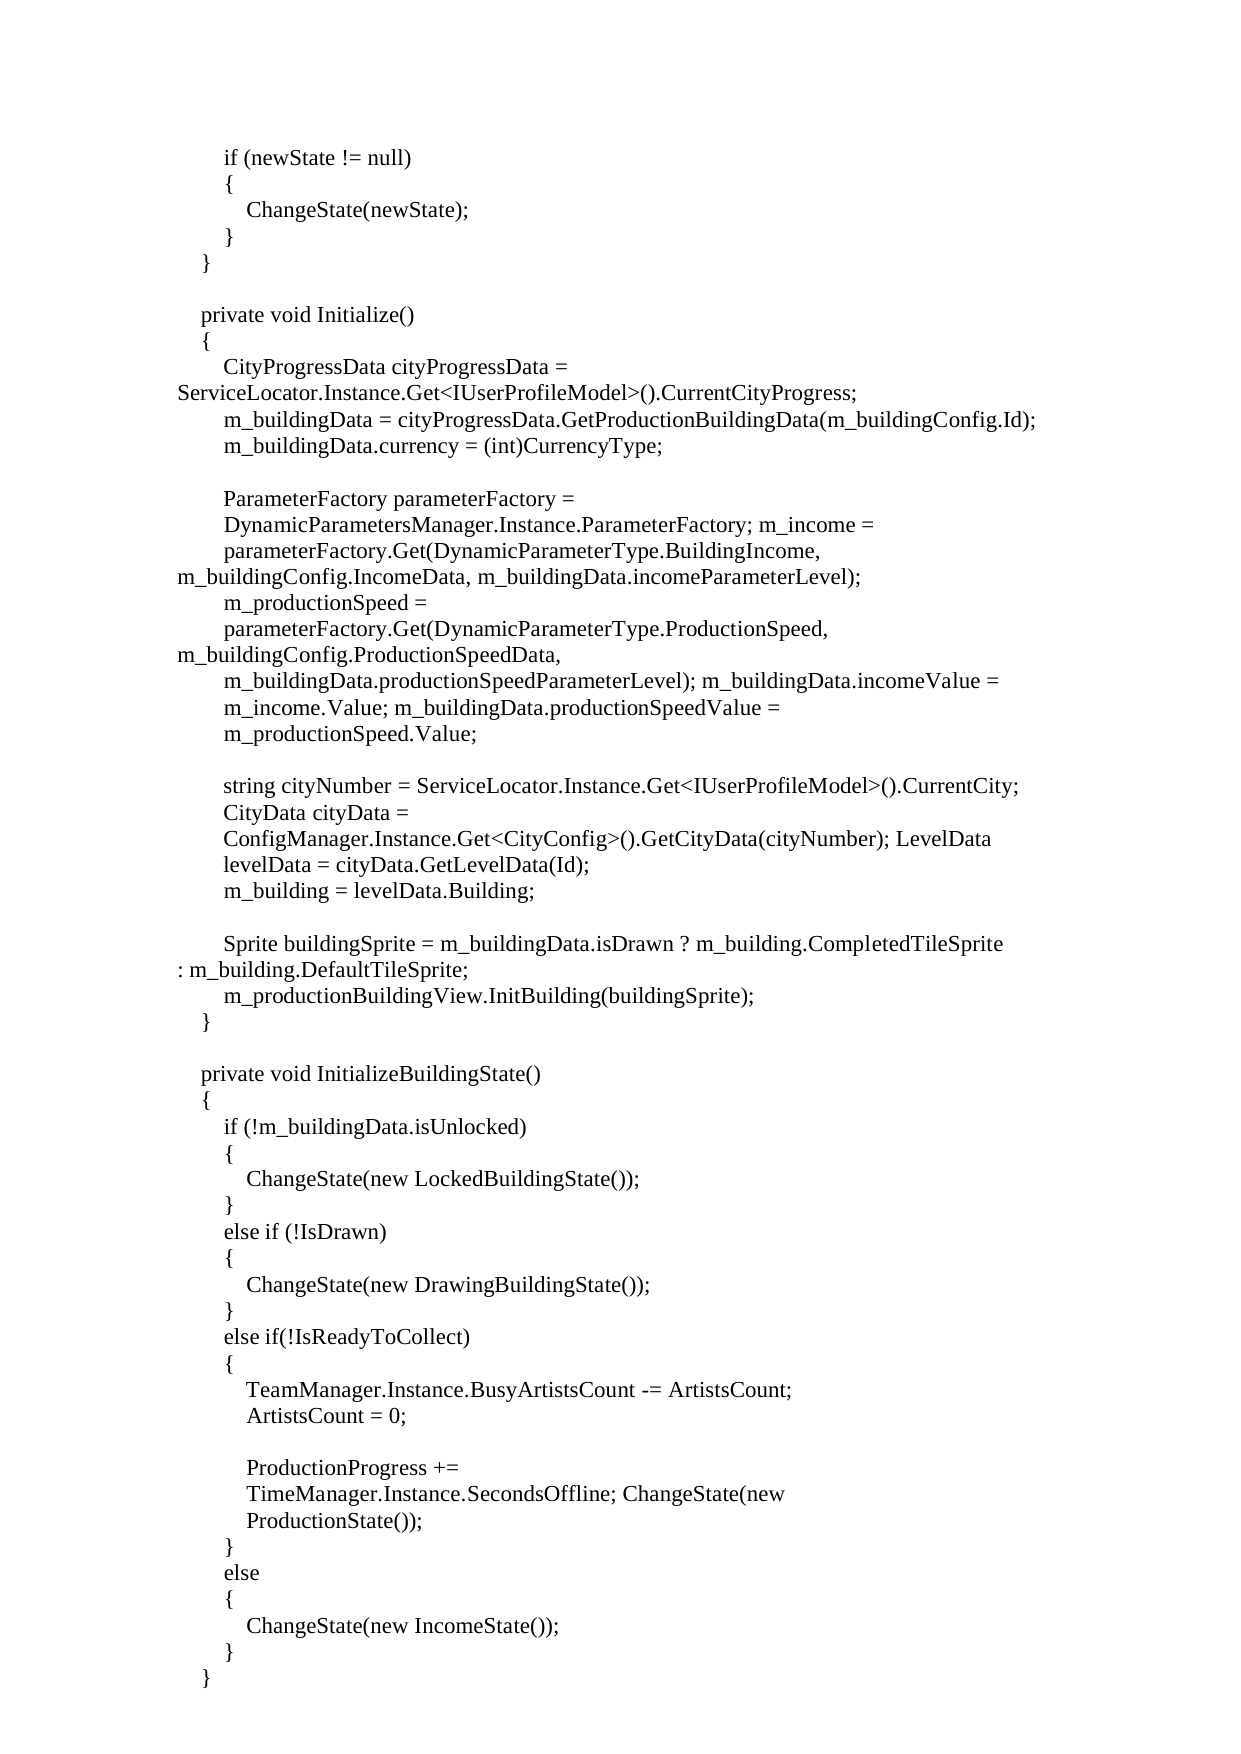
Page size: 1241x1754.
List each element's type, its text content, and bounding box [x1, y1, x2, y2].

text private void InitializeBuildingState() { [201, 1061, 544, 1113]
text m_buildingConfig.ProductionSpeedData, m_buildingData.productionSpeedParameterLevel); m_buildingData.incomeValue = m_income.Value; m_buildingData.productionSpeedValue = m_productionSpeed.Value; [177, 642, 1038, 746]
text else if(!IsReadyToCollect) { [223, 1323, 474, 1376]
text ChangeState(new IncomeState()); } [223, 1612, 563, 1664]
text Sprite buildingSprite = m_buildingData.isDrawn ? m_building.CompletedTileSprite : m_building.DefaultTileSprite; [177, 930, 1015, 983]
text ChangeState(new LockedBuildingState()); } [223, 1166, 643, 1217]
text if (newState != null) { [223, 144, 416, 196]
text } [201, 249, 1154, 275]
text TeamManager.Instance.BusyArtistsCount -= ArtistsCount; ArtistsCount = 0; [246, 1376, 793, 1429]
text ChangeState(newState); } [223, 196, 473, 249]
text ChangeState(new DrawingBuildingState()); } [223, 1271, 654, 1323]
text ProductionProgress += TimeManager.Instance.SecondsOffline; ChangeState(new ProductionState()); [246, 1454, 834, 1533]
text private void Initialize() { [201, 301, 418, 354]
text string cityNumber = ServiceLocator.Instance.Get<IUserProfileModel>().CurrentCity; CityData cityData = ConfigManager.Instance.Get<CityConfig>().GetCityData(cityNumber); LevelData levelData = cityData.GetLevelData(Id); [223, 773, 1081, 877]
text else if (!IsDrawn) { [223, 1218, 392, 1271]
text ParameterFactory parameterFactory = DynamicParametersManager.Instance.ParameterFactory; m_income = parameterFactory.Get(DynamicParameterType.BuildingIncome, [223, 485, 1107, 564]
text CityProgressData cityProgressData = ServiceLocator.Instance.Get<IUserProfileModel>().CurrentCityProgress; [177, 354, 858, 405]
text } [201, 1664, 1154, 1691]
text m_buildingConfig.IncomeData, m_buildingData.incomeParameterLevel); m_productionSpeed = parameterFactory.Get(DynamicParameterType.ProductionSpeed, [177, 564, 1037, 641]
text m_buildingData = cityProgressData.GetProductionBuildingData(m_buildingConfig.Id); m_buildingData.currency = (int)CurrencyType; [223, 406, 1037, 458]
text } else { [223, 1533, 265, 1612]
text m_building = levelData.Building; [223, 877, 1154, 903]
text if (!m_buildingData.isUnlocked) { [223, 1113, 531, 1166]
text m_productionBuildingView.InitBuilding(buildingSprite); } [201, 983, 758, 1034]
